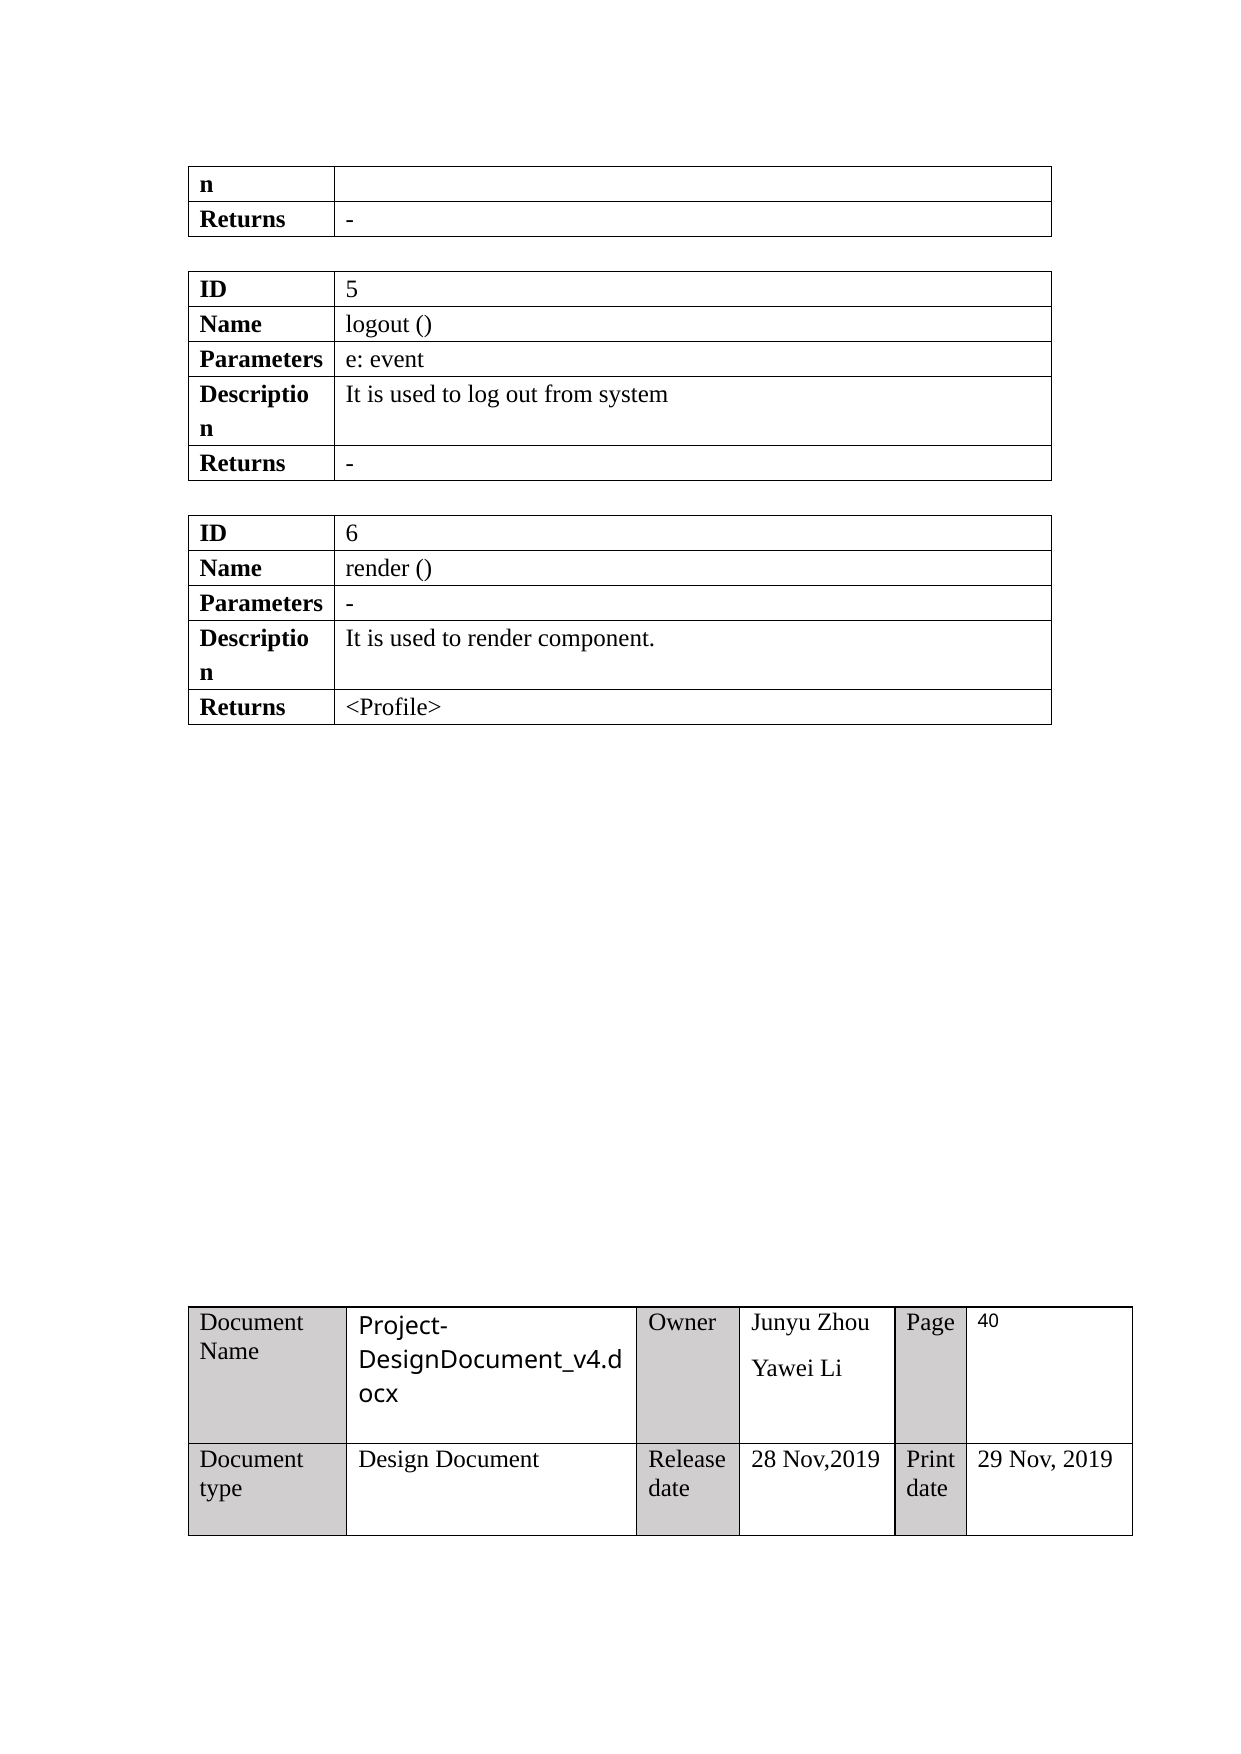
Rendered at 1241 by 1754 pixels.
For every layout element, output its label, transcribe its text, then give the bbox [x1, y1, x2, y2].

table_header 6 [335, 516, 1051, 550]
table_header 5 [335, 272, 1051, 306]
table_cell Returns [189, 446, 334, 480]
table_cell It is used to render component. [335, 621, 1051, 689]
table_cell Description [189, 167, 334, 201]
table_cell render () [335, 551, 1051, 585]
table_cell <Profile> [335, 690, 1051, 724]
table_header ID [189, 516, 334, 550]
table_cell Description [189, 621, 334, 689]
table_cell Returns [189, 202, 334, 236]
table_cell - [335, 586, 1051, 620]
table_cell e: event [335, 342, 1051, 376]
table_cell Parameters [189, 586, 334, 620]
table_cell It is used to log out from system [335, 377, 1051, 445]
table_cell Name [189, 307, 334, 341]
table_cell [335, 167, 1051, 201]
table_cell - [335, 446, 1051, 480]
table_cell Description [189, 377, 334, 445]
table_header ID [189, 272, 334, 306]
table_cell Name [189, 551, 334, 585]
table_cell Returns [189, 690, 334, 724]
table_cell logout () [335, 307, 1051, 341]
table_cell - [335, 202, 1051, 236]
table_cell Parameters [189, 342, 334, 376]
